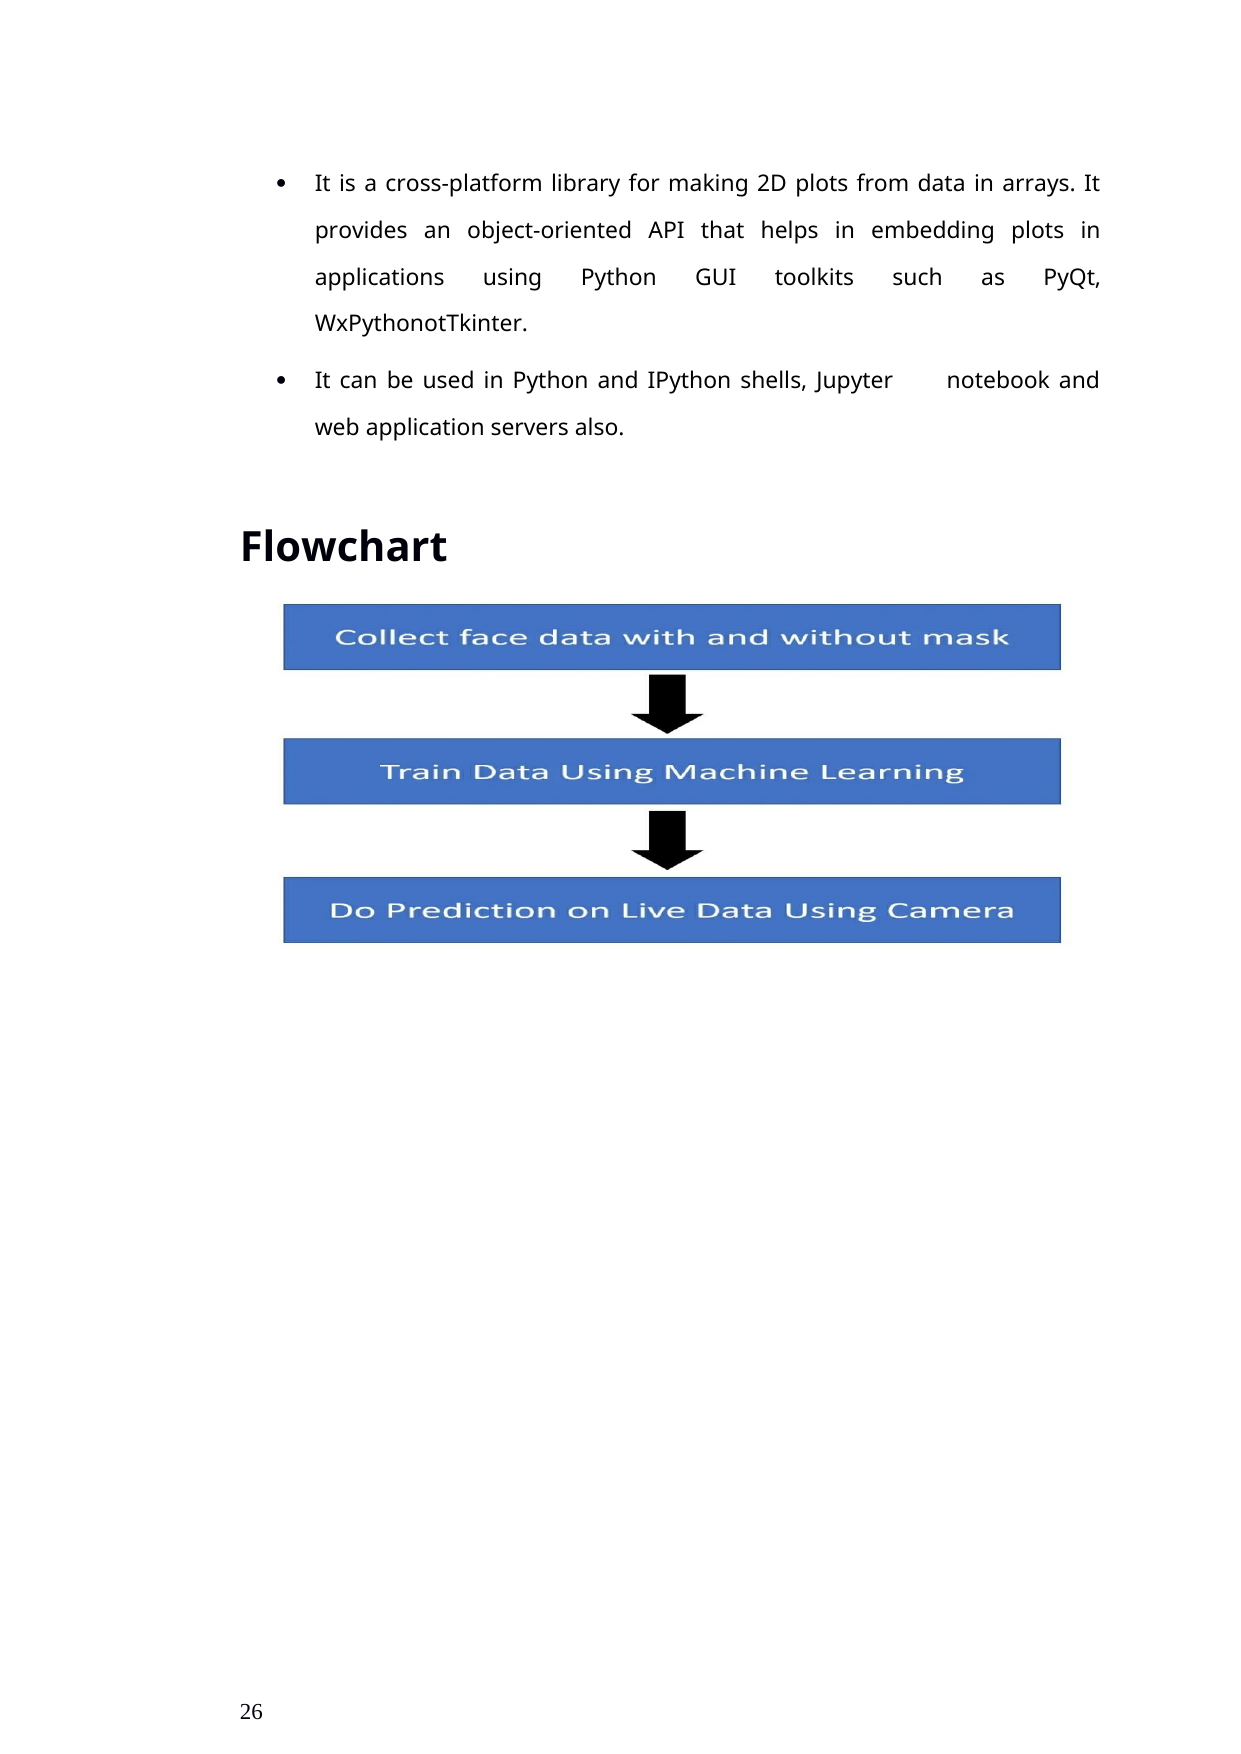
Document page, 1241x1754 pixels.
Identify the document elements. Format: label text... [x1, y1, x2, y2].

list It is a cross-platform library for making 2D plots from data in arrays. It provides an object-oriented API that helps in embedding plots in applications using Python GUI toolkits such as PyQt, WxPythonotTkinter. [277, 167, 1102, 338]
picture [239, 586, 1104, 962]
list It can be used in Python and IPython shells, Jupyter notebook and web application servers also. [277, 364, 1102, 442]
text Flowchart [239, 516, 1102, 586]
